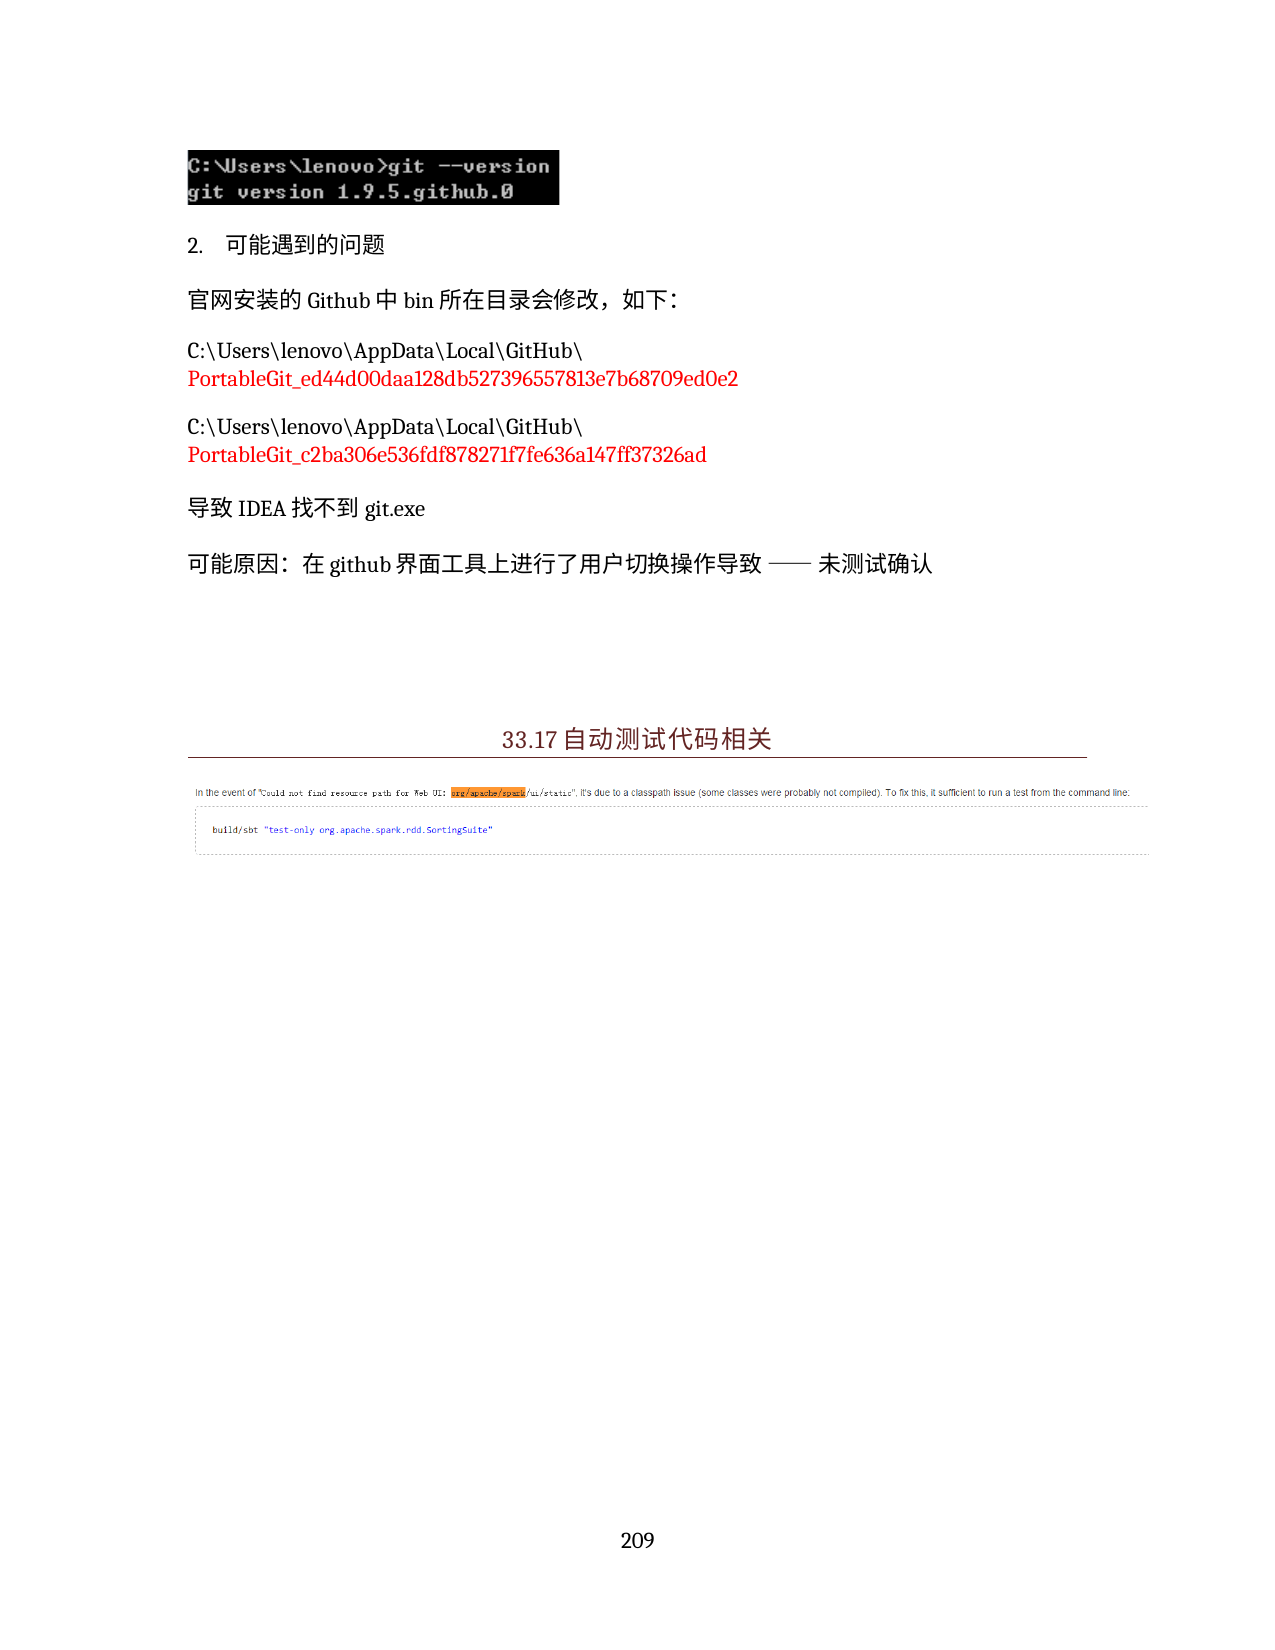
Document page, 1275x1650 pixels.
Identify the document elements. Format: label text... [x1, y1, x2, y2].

text C:\Users\lenovo\AppData\Local\GitHub\PortableGit_c2ba306e536fdf878271f7fe636a147ff37326ad [187, 414, 1087, 468]
text 导致IDEA找不到 git.exe [187, 490, 1087, 523]
subtitle 自动测试代码相关 [187, 719, 1087, 758]
picture [187, 150, 560, 205]
text 官网安装的 Github中 bin 所在目录会修改，如下： [187, 282, 1087, 316]
text 可能原因：在github界面工具上进行了用户切换操作导致 —— 未测试确认 [187, 546, 1087, 579]
list 可能遇到的问题 [187, 227, 1087, 260]
text C:\Users\lenovo\AppData\Local\GitHub\PortableGit_ed44d00daa128db527396557813e7b68709ed0e2 [187, 338, 1087, 392]
picture [187, 781, 1149, 862]
